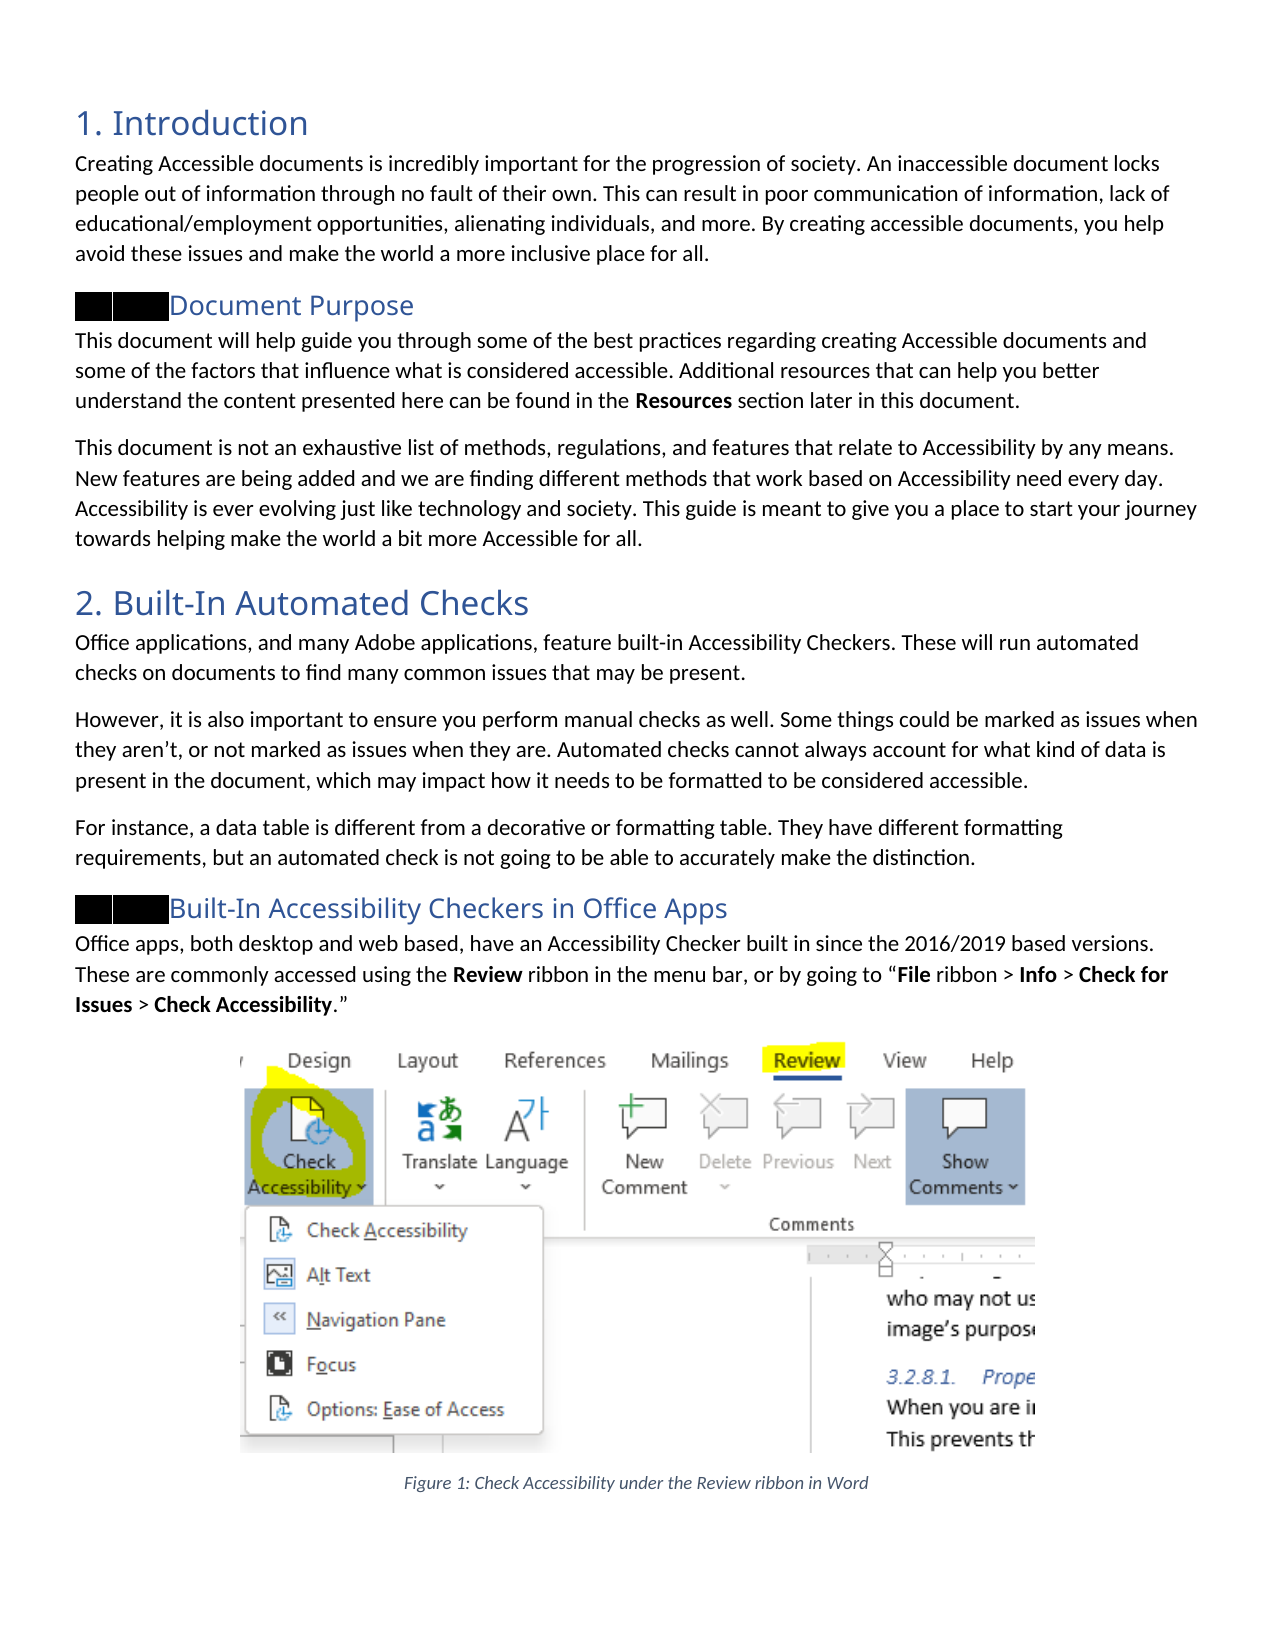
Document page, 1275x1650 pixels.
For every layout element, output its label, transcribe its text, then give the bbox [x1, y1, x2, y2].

text Built-In Automated Checks [75, 579, 1200, 625]
text This document will help guide you through some of the best practices regarding creating Accessible documents and some of the factors that influence what is considered accessible. Additional resources that can help you better understand the content presented here can be found in the Resources section later in this document. [75, 326, 1200, 415]
picture [240, 1036, 1035, 1453]
text For instance, a data table is different from a decorative or formatting table. They have different formatting requirements, but an automated check is not going to be able to accurately make the distinction. [75, 813, 1200, 871]
text Creating Accessible documents is incredibly important for the progression of society. An inaccessible document locks people out of information through no fault of their own. This can result in poor communication of information, lack of educational/employment opportunities, alienating individuals, and more. By creating accessible documents, you help avoid these issues and make the world a more inclusive place for all. [75, 149, 1200, 268]
text However, it is also important to ensure you perform manual checks as well. Some things could be marked as issues when they aren’t, or not marked as issues when they are. Automated checks cannot always account for what kind of data is present in the document, which may impact how it needs to be formatted to be considered accessible. [75, 705, 1200, 794]
text Document Purpose [75, 286, 1200, 323]
text Office apps, both desktop and web based, have an Accessibility Checker built in since the 2016/2019 based versions. These are commonly accessed using the Review ribbon in the menu bar, or by going to “File ribbon > Info > Check for Issues > Check Accessibility.” [75, 929, 1200, 1018]
text Office applications, and many Adobe applications, feature built-in Accessibility Checkers. These will run automated checks on documents to find many common issues that may be present. [75, 628, 1200, 687]
text This document is not an exhaustive list of methods, regulations, and features that relate to Accessibility by any means. New features are being added and we are finding different methods that work based on Accessibility need every day. Accessibility is ever evolving just like technology and society. This guide is meant to give you a place to start your journey towards helping make the world a bit more Accessible for all. [75, 433, 1200, 552]
text Built-In Accessibility Checkers in Office Apps [75, 890, 1200, 927]
text Introduction [75, 100, 1200, 145]
